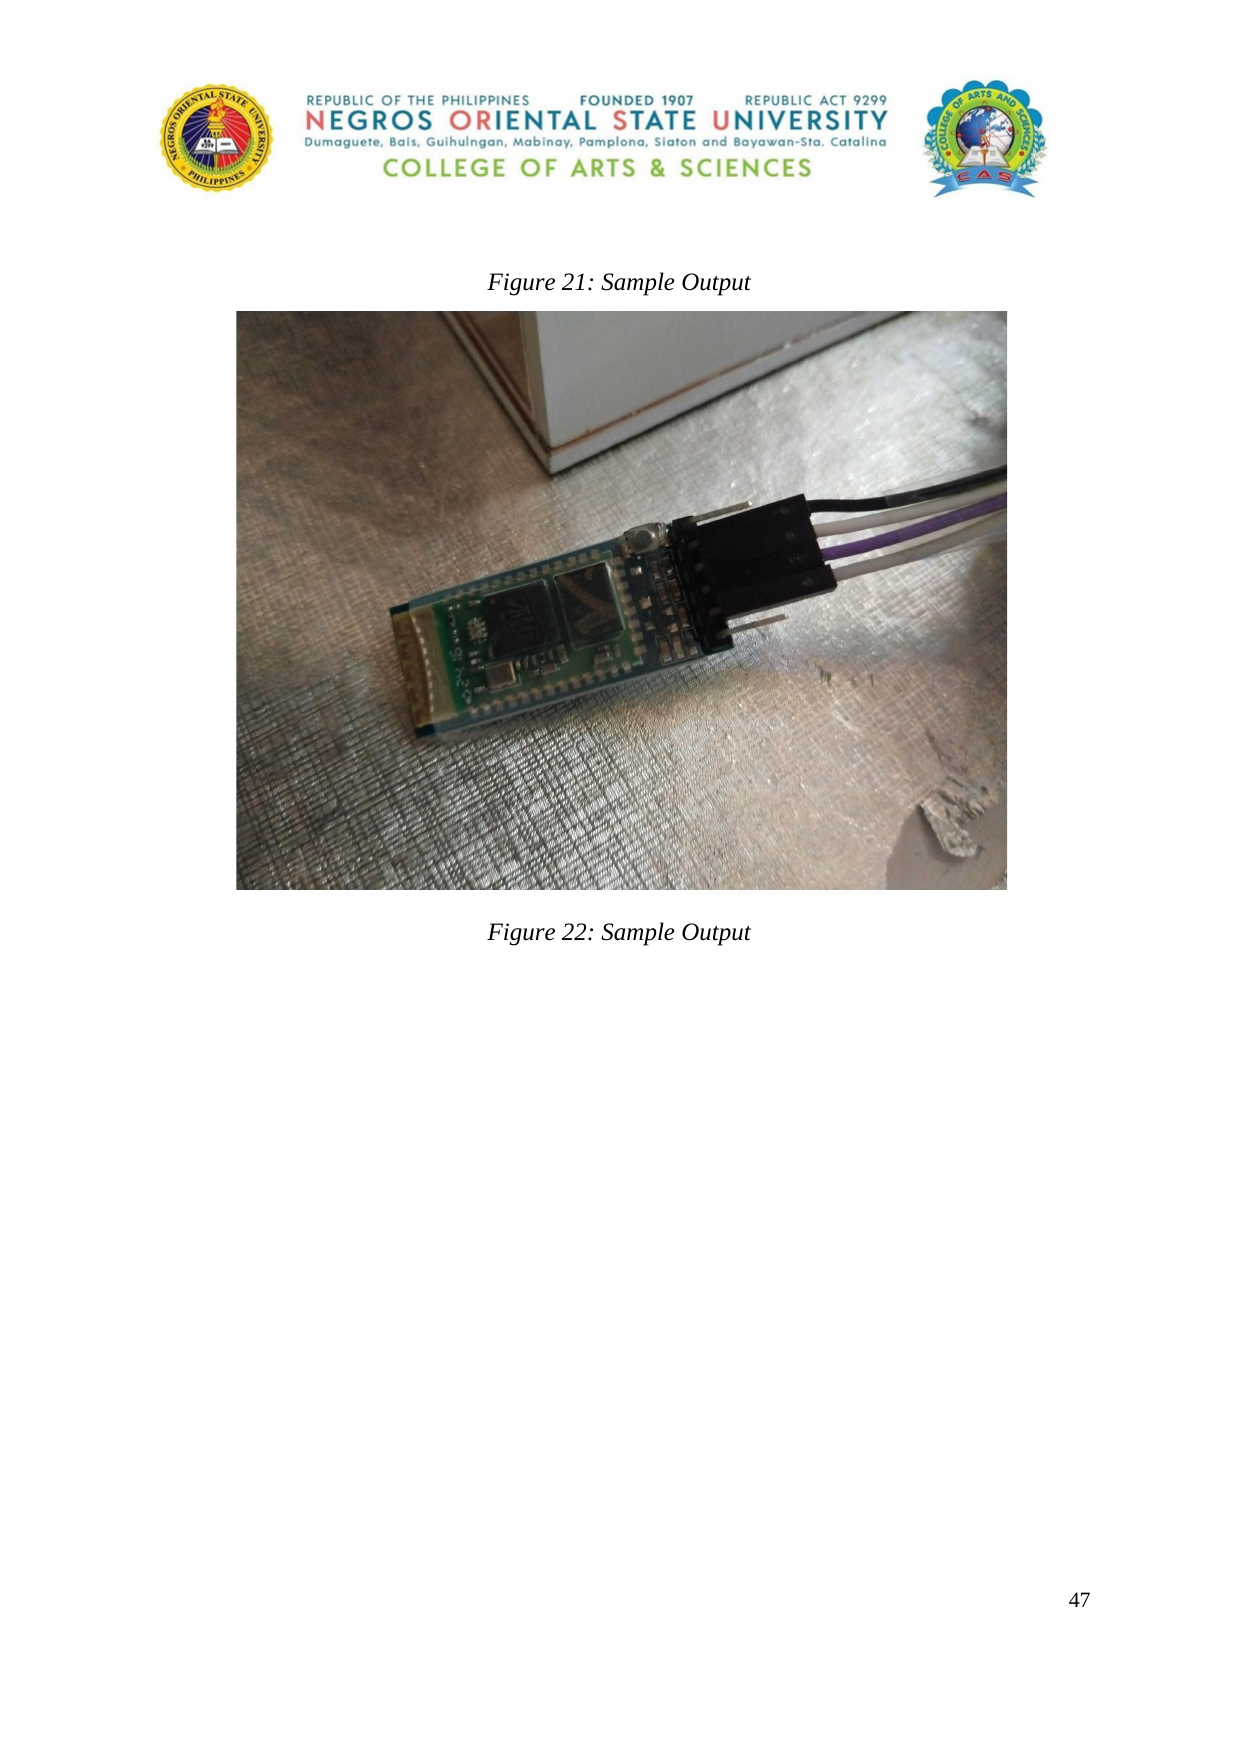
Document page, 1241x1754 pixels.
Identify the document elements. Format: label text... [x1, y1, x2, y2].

picture [150, 75, 1050, 200]
text Figure 22: Sample Output [150, 917, 1090, 946]
picture [236, 311, 1008, 890]
text Figure 21: Sample Output [150, 267, 1090, 296]
